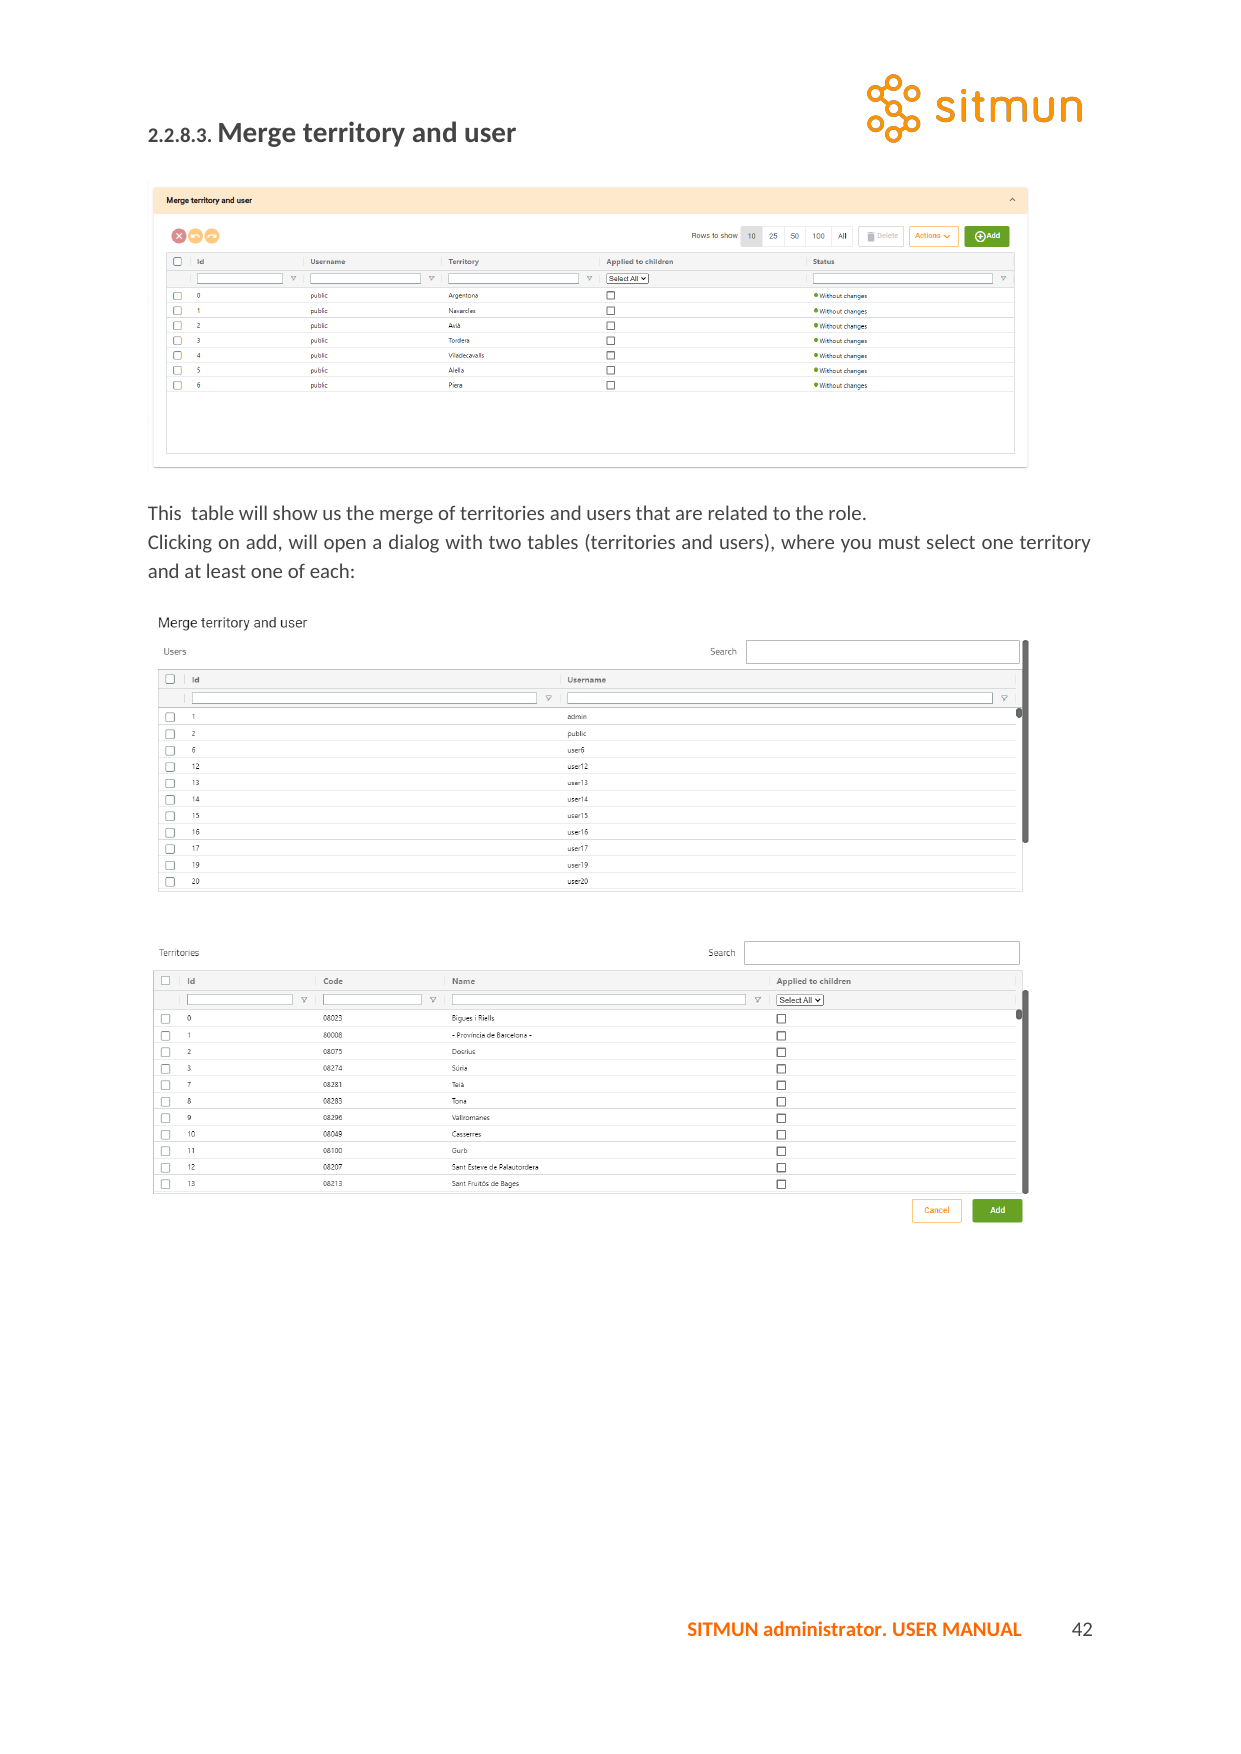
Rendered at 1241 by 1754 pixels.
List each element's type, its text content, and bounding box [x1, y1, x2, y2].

picture [147, 612, 1034, 911]
text Clicking on add, will open a dialog with two tables (territories and users), where you must select one territory and at least one of each: [148, 529, 1093, 584]
picture [147, 180, 1034, 472]
picture [854, 59, 1093, 114]
list Merge territory and user [148, 114, 1093, 150]
picture [147, 939, 1034, 1234]
text This table will show us the merge of territories and users that are related to the role. [148, 500, 1093, 525]
